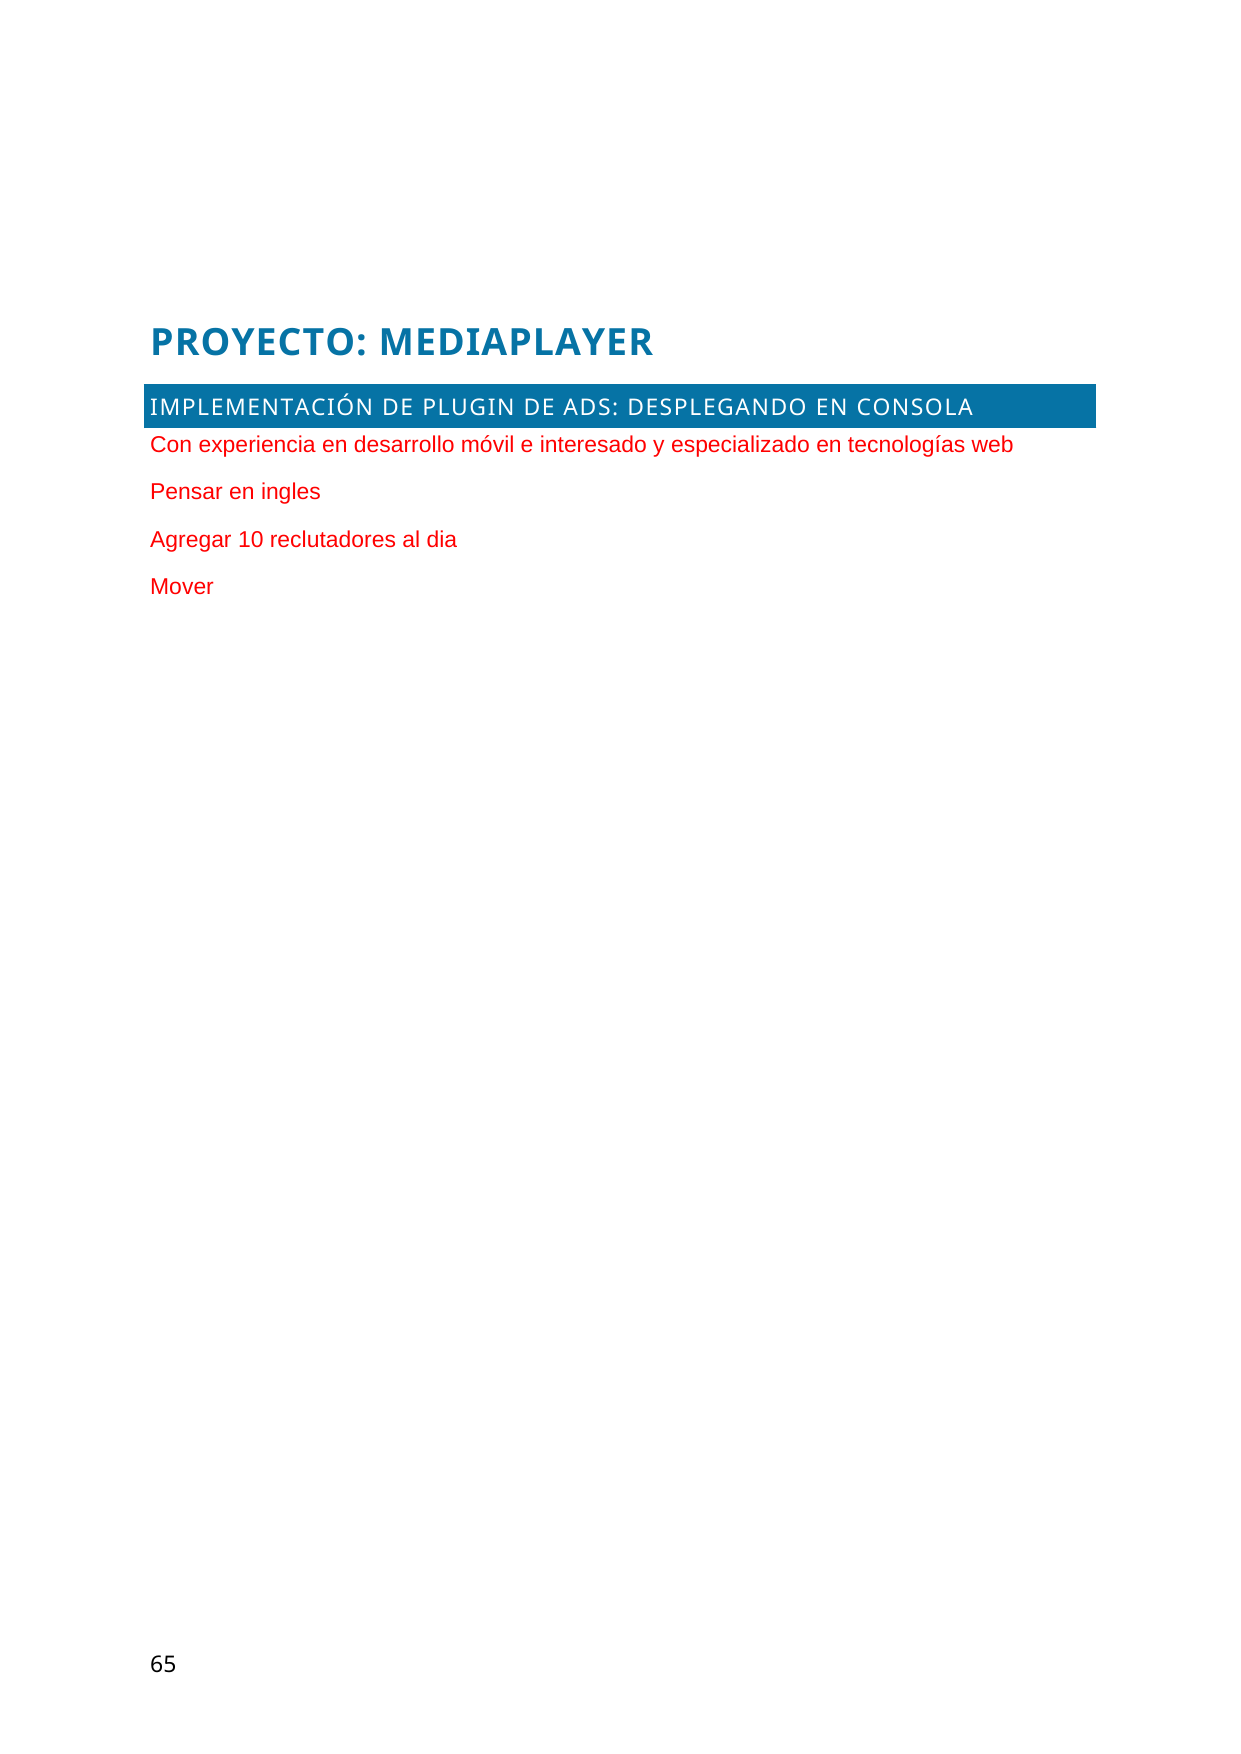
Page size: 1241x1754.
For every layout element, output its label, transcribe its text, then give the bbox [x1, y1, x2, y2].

title Proyecto: MediaPlayer [150, 316, 1090, 367]
text Con experiencia en desarrollo móvil e interesado y especializado en tecnologías web [150, 431, 1090, 457]
text Mover [150, 573, 1090, 599]
text Agregar 10 reclutadores al dia [150, 526, 1090, 552]
text Pensar en ingles [150, 478, 1090, 505]
subtitle Implementación de plugin de Ads: Desplegando en consola [150, 391, 1090, 422]
